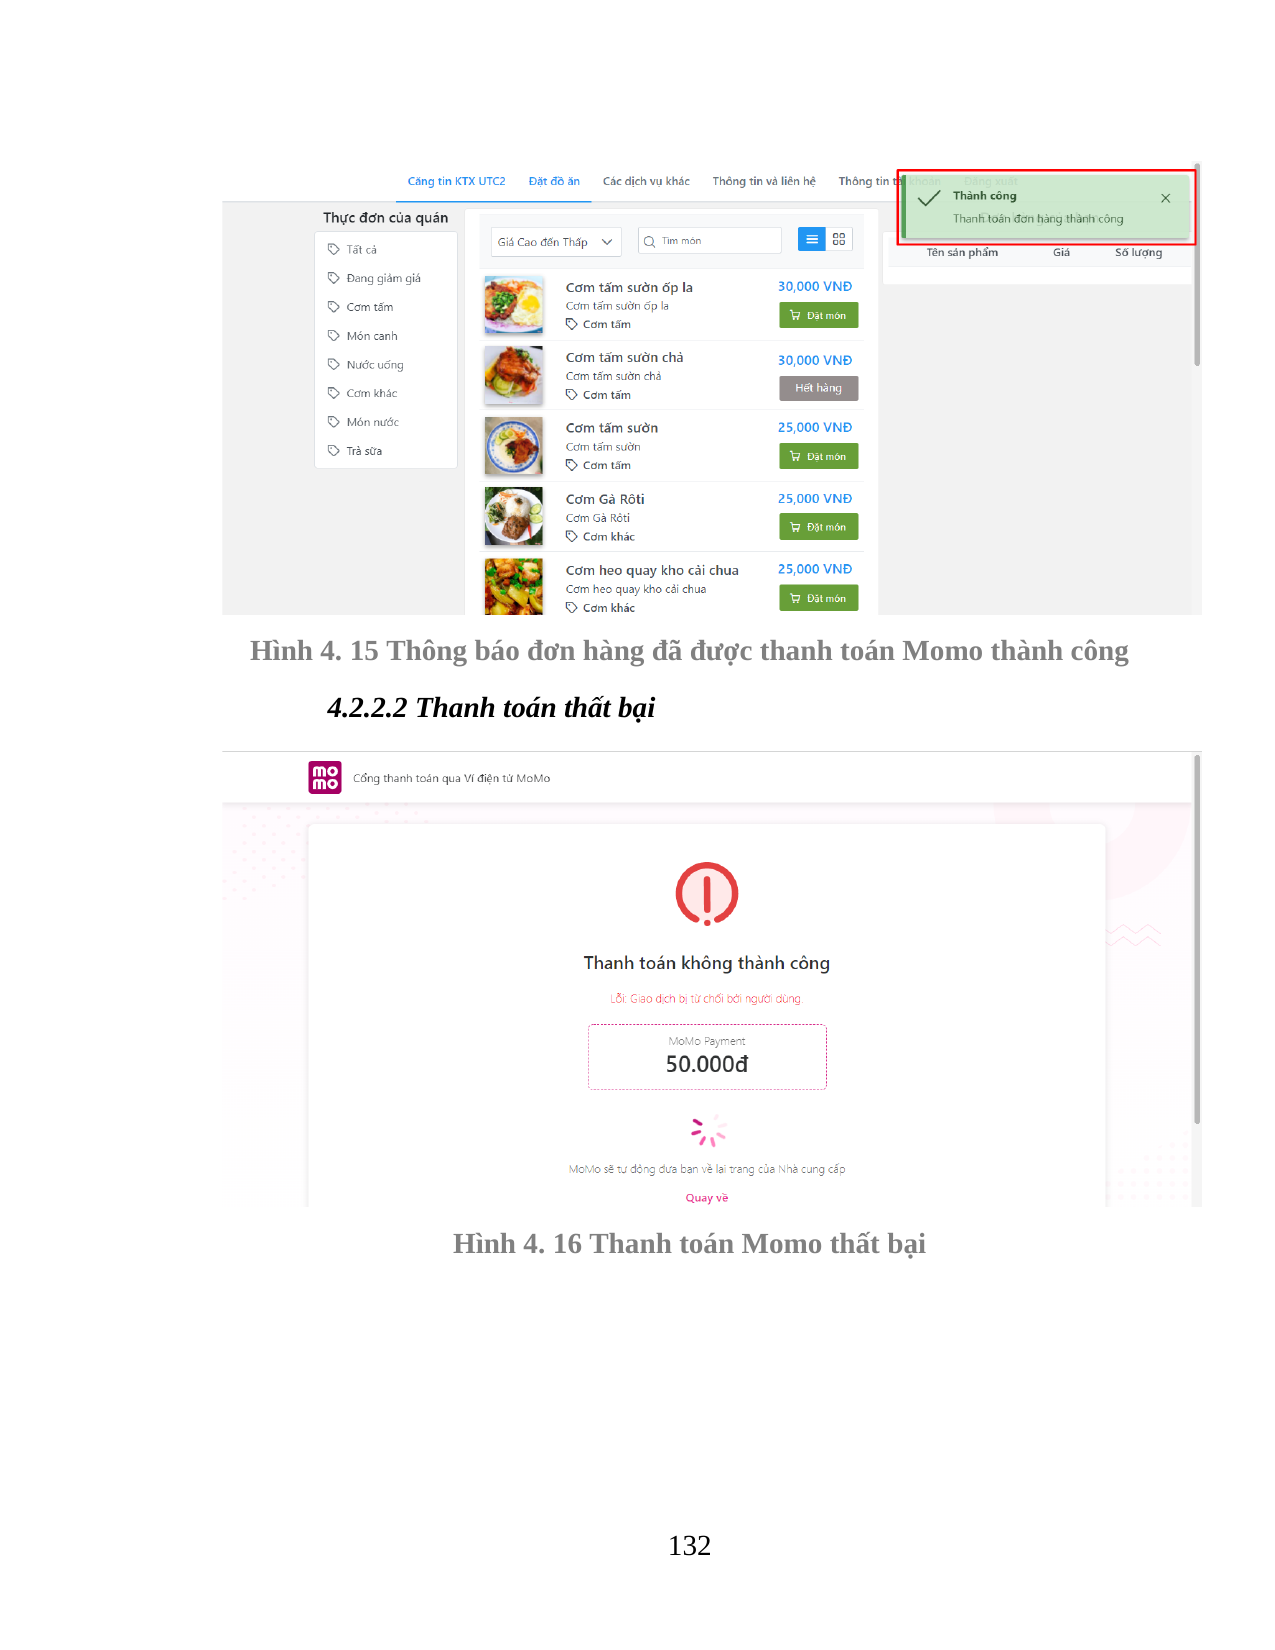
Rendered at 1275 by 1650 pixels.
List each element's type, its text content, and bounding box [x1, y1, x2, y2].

text Hình 4. 16 Thanh toán Momo thất bại [177, 1226, 1157, 1259]
text Hình 4. 15 Thông báo đơn hàng đã được thanh toán Momo thành công [177, 633, 1157, 667]
picture [222, 751, 1202, 1207]
picture [222, 161, 1202, 615]
subtitle 4.2.2.2 Thanh toán thất bại [252, 691, 1157, 724]
